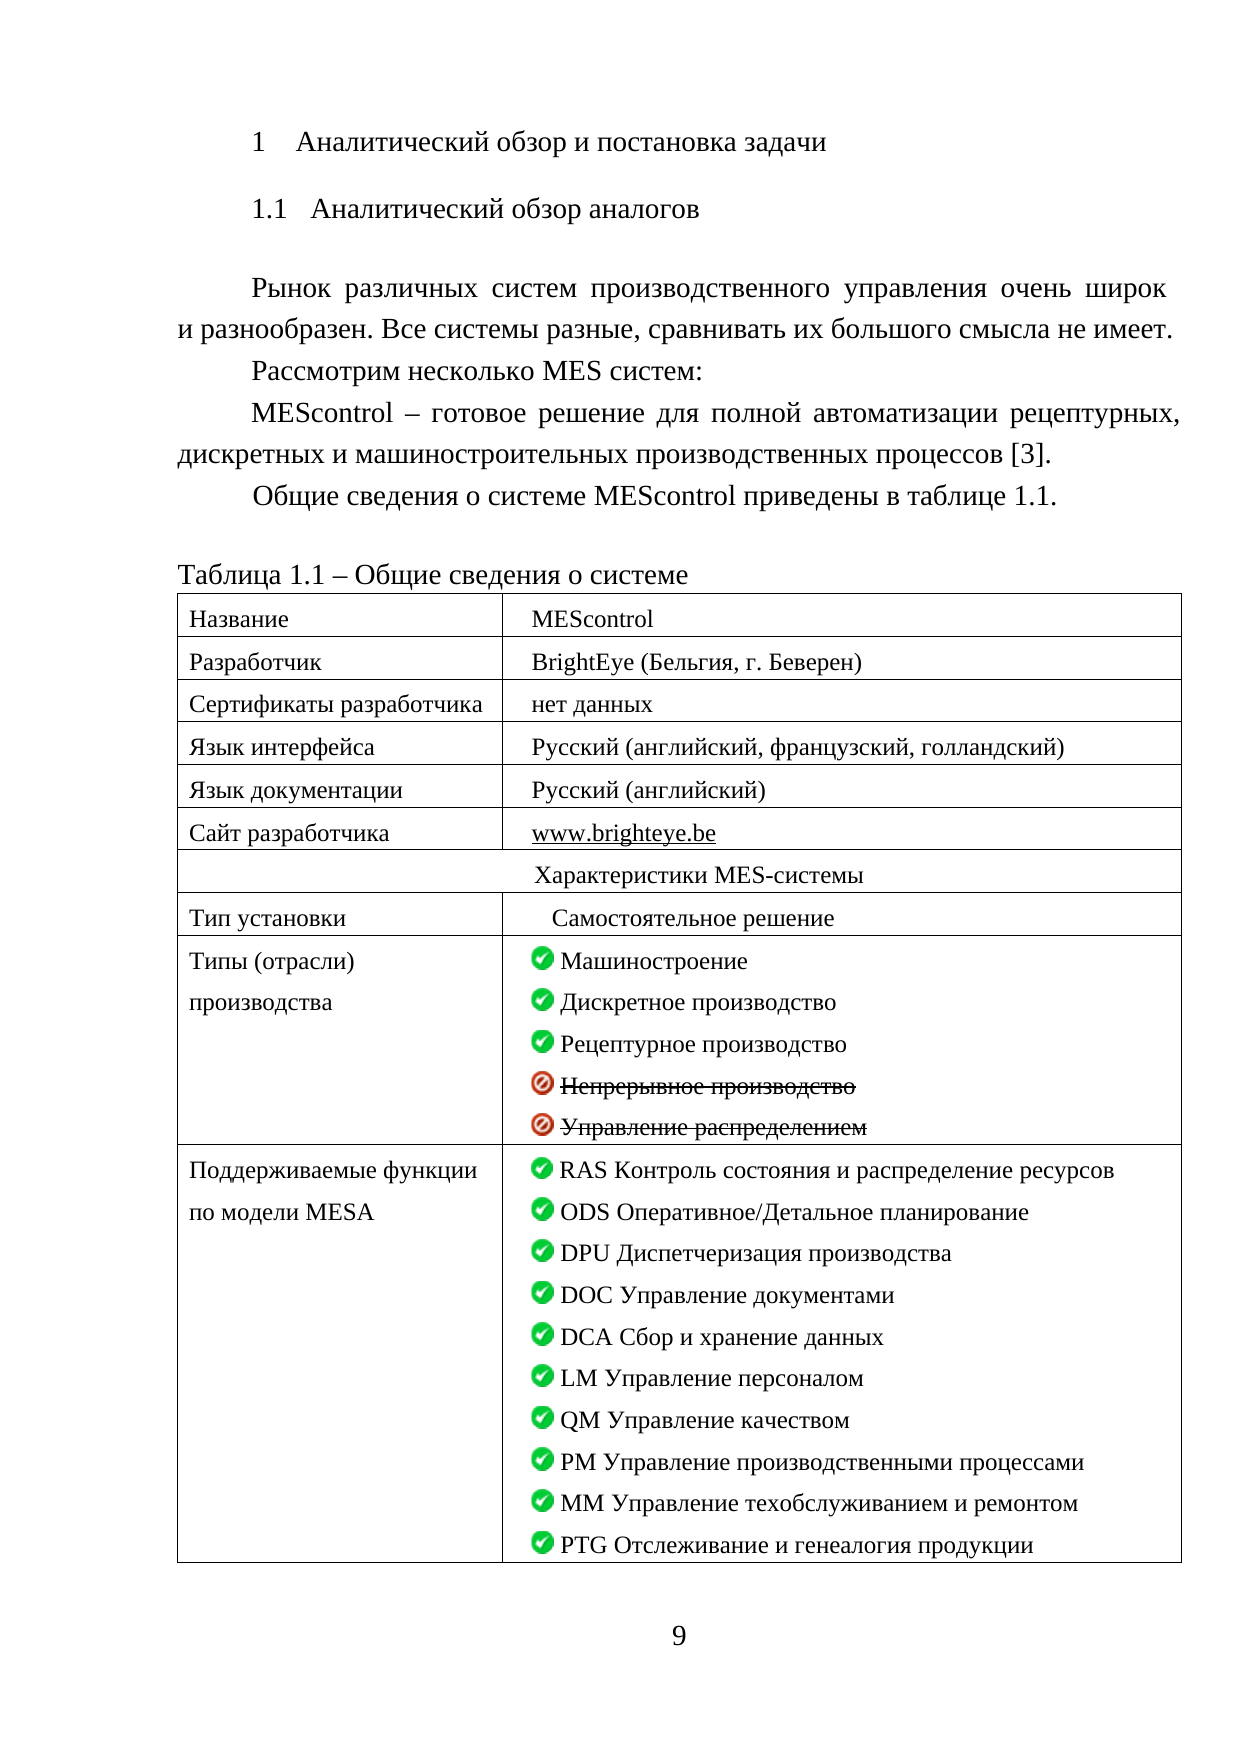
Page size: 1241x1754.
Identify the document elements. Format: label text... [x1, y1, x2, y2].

table_cell Характеристики MES-системы [178, 850, 1181, 892]
picture [531, 1489, 554, 1512]
picture [531, 1531, 554, 1554]
table_cell Поддерживаемые функции по модели MESA [178, 1145, 502, 1562]
text 1.1 Аналитический обзор аналогов [177, 185, 1181, 226]
table_cell Тип установки [178, 893, 502, 935]
picture [531, 1157, 553, 1179]
picture [531, 1364, 554, 1387]
table_cell Сертификаты разработчика [178, 680, 502, 721]
picture [531, 1071, 554, 1095]
picture [531, 1447, 554, 1471]
picture [531, 1113, 554, 1136]
picture [531, 946, 554, 970]
table_cell Машиностроение Дискретное производство Рецептурное производство Непрерывное производство Управление распределением [503, 936, 1181, 1144]
table_cell нет данных [503, 680, 1181, 721]
picture [531, 988, 554, 1011]
table_cell Типы (отрасли) производства [178, 936, 502, 1144]
table_cell Язык документации [178, 765, 502, 807]
picture [531, 1197, 554, 1221]
table_cell BrightEye (Бельгия, г. Беверен) [503, 637, 1181, 678]
table_cell Разработчик [178, 637, 502, 678]
table_cell Сайт разработчика [178, 808, 502, 849]
picture [531, 1322, 554, 1346]
table_cell RAS Контроль состояния и распределение ресурсов ODS Оперативное/Детальное планирование DPU Диспетчеризация производства DOC Управление документами DCA Сбор и хранение данных LM Управление персоналом QM Управление качеством PM Управление производственными процессами MM Управление техобслуживанием и ремонтом PTG Отслеживание и генеалогия продукции [503, 1145, 1181, 1562]
table_header MEScontrol [503, 594, 1181, 636]
picture [531, 1281, 554, 1304]
table_cell Самостоятельное решение [503, 893, 1181, 935]
text Таблица 1.1 – Общие сведения о системе [177, 551, 1181, 593]
table_cell www.brighteye.be [503, 808, 1181, 849]
picture [531, 1030, 554, 1053]
table_cell Русский (английский) [503, 765, 1181, 807]
text Рынок различных систем производственного управления очень широк и разнообразен. Все системы разные, сравнивать их большого смысла не имеет. [177, 264, 1181, 347]
text Общие сведения о системе MEScontrol приведены в таблице 1.1. [177, 472, 1181, 514]
list Аналитический обзор и постановка задачи [177, 118, 1181, 160]
text MEScontrol – готовое решение для полной автоматизации рецептурных, дискретных и машиностроительных производственных процессов [3]. [177, 389, 1181, 472]
table_header Название [178, 594, 502, 636]
picture [531, 1239, 554, 1262]
text Рассмотрим несколько MES систем: [177, 347, 1181, 389]
table_cell Русский (английский, французский, голландский) [503, 722, 1181, 764]
picture [531, 1406, 554, 1429]
table_cell Язык интерфейса [178, 722, 502, 764]
